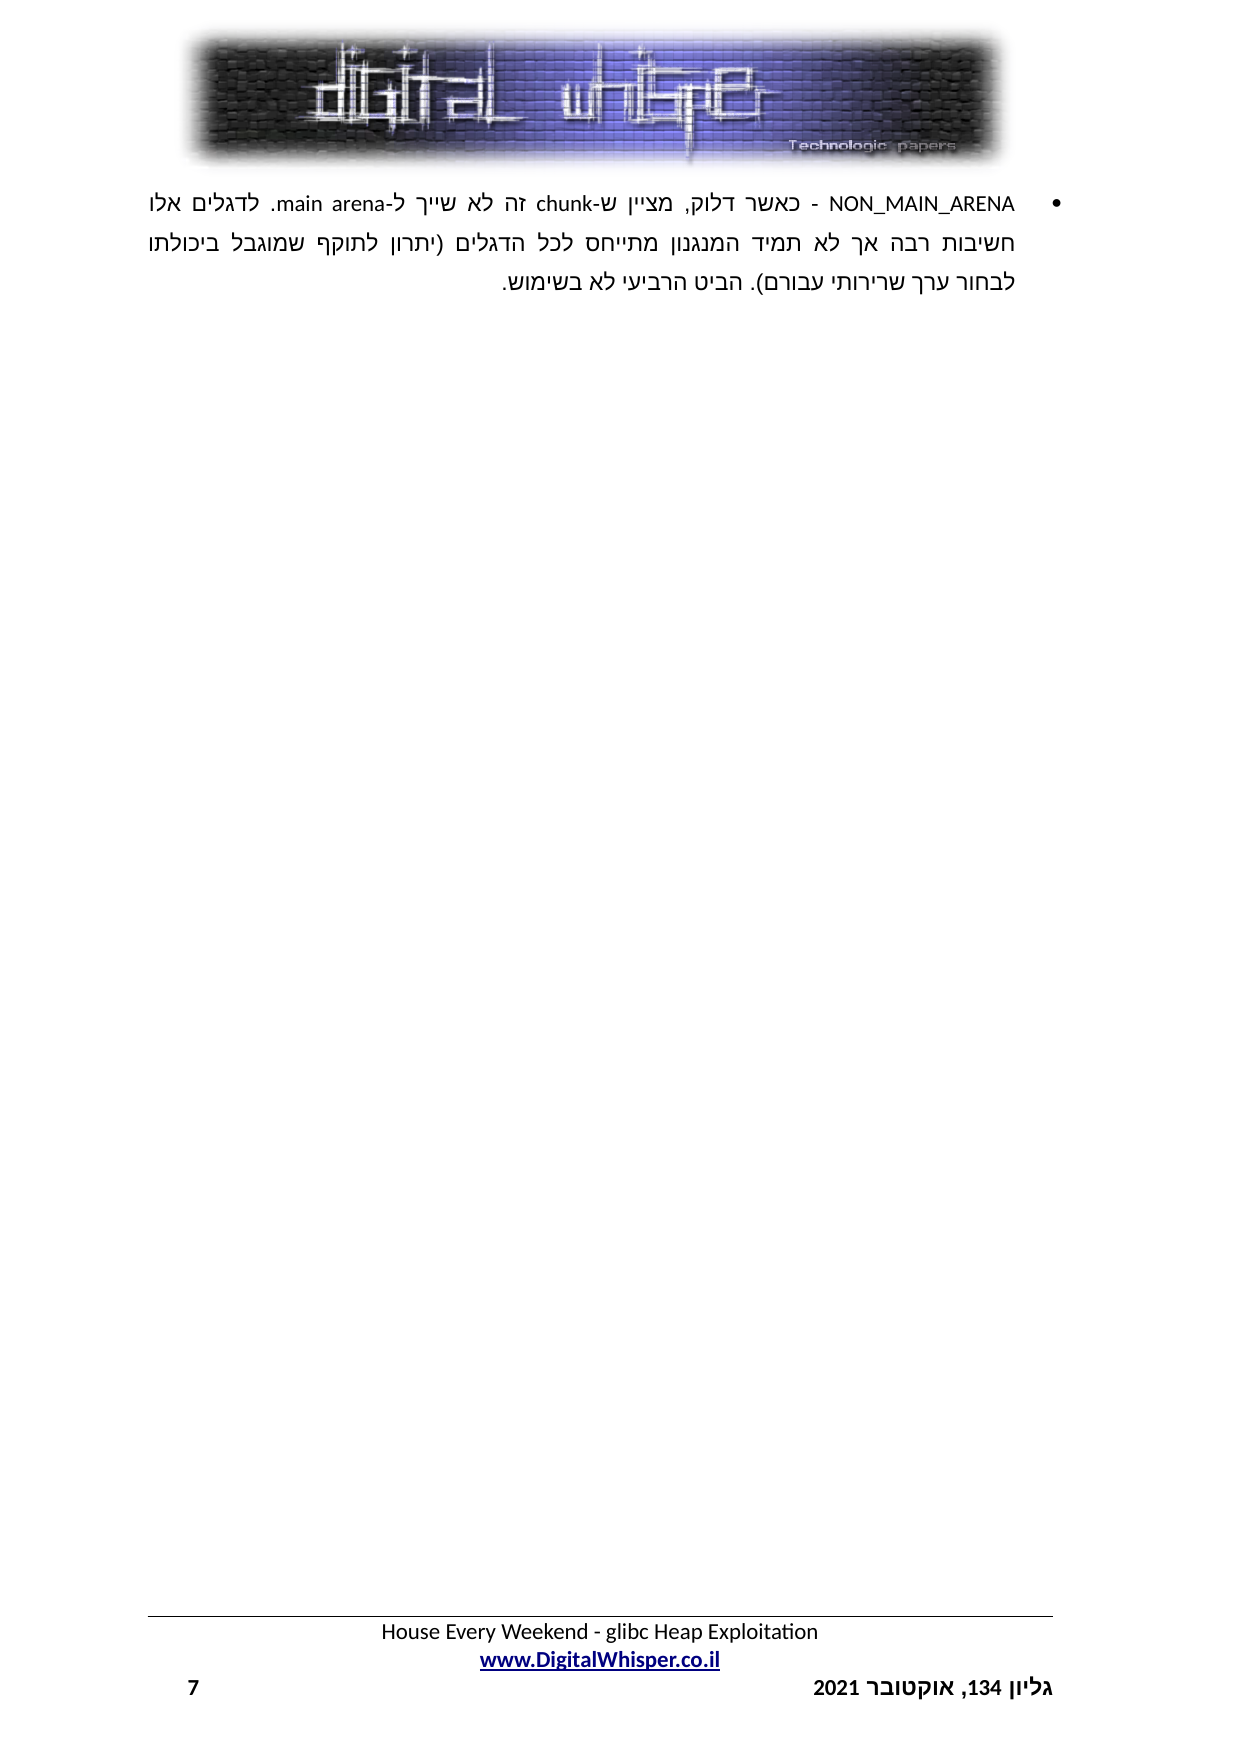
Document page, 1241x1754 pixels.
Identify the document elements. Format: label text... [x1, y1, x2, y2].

list NON_MAIN_ARENA - כאשר דלוק, מציין ש-chunk זה לא שייך ל-main arena. לדגלים אלו חשיבות רבה אך לא תמיד המנגנון מתייחס לכל הדגלים (יתרון לתוקף שמוגבל ביכולתו לבחור ערך שרירותי עבורם). הביט הרביעי לא בשימוש. [148, 189, 1053, 296]
picture [147, 19, 1047, 178]
